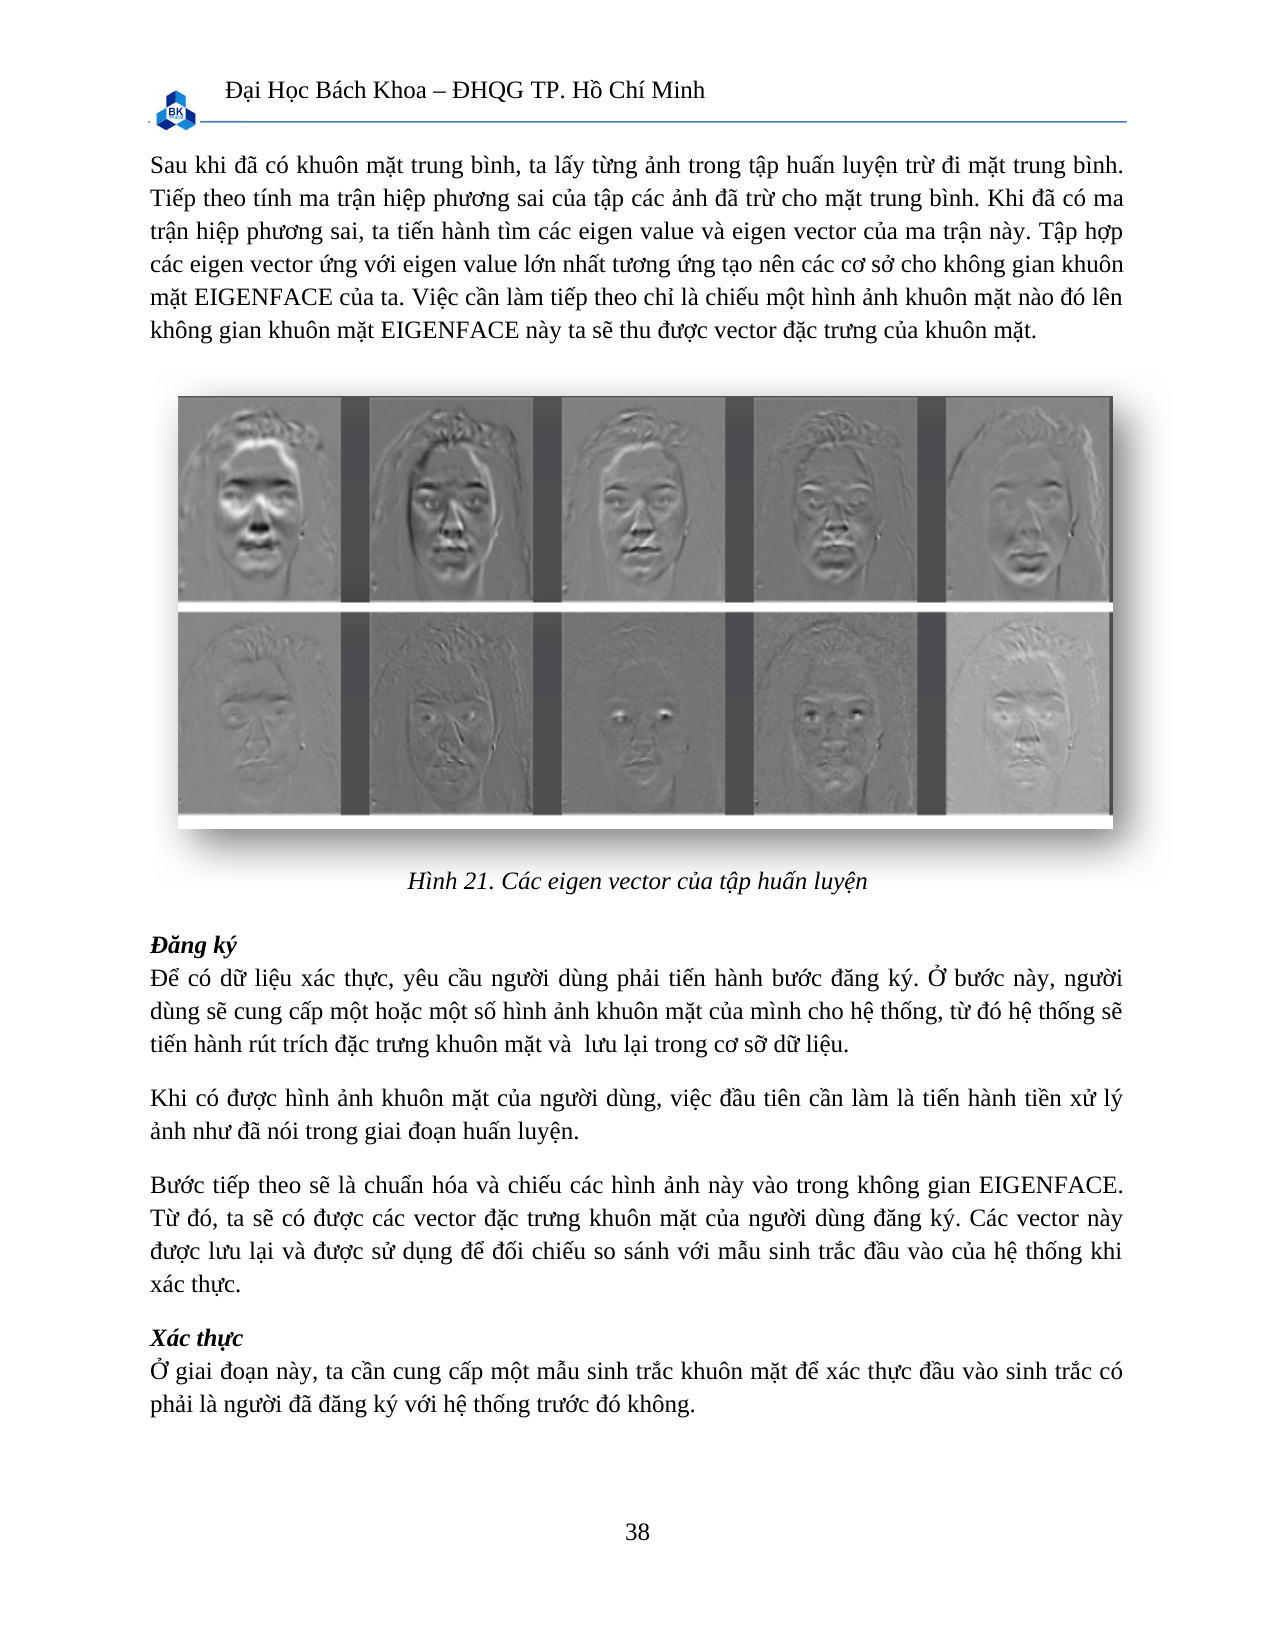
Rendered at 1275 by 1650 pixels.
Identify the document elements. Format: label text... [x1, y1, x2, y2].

text Khi có được hình ảnh khuôn mặt của người dùng, việc đầu tiên cần làm là tiến hành tiền xử lý ảnh như đã nói trong giai đoạn huấn luyện. [150, 1083, 1125, 1145]
text Sau khi đã có khuôn mặt trung bình, ta lấy từng ảnh trong tập huấn luyện trừ đi mặt trung bình. Tiếp theo tính ma trận hiệp phương sai của tập các ảnh đã trừ cho mặt trung bình. Khi đã có ma trận hiệp phương sai, ta tiến hành tìm các eigen value và eigen vector của ma trận này. Tập hợp các eigen vector ứng với eigen value lớn nhất tương ứng tạo nên các cơ sở cho không gian khuôn mặt EIGENFACE của ta. Việc cần làm tiếp theo chỉ là chiếu một hình ảnh khuôn mặt nào đó lên không gian khuôn mặt EIGENFACE này ta sẽ thu được vector đặc trưng của khuôn mặt. [150, 150, 1125, 344]
subtitle Xác thực [150, 1323, 1125, 1351]
text Để có dữ liệu xác thực, yêu cầu người dùng phải tiến hành bước đăng ký. Ở bước này, người dùng sẽ cung cấp một hoặc một số hình ảnh khuôn mặt của mình cho hệ thống, từ đó hệ thống sẽ tiến hành rút trích đặc trưng khuôn mặt và lưu lại trong cơ sỡ dữ liệu. [150, 963, 1125, 1058]
text Bước tiếp theo sẽ là chuẩn hóa và chiếu các hình ảnh này vào trong không gian EIGENFACE. Từ đó, ta sẽ có được các vector đặc trưng khuôn mặt của người dùng đăng ký. Các vector này được lưu lại và được sử dụng để đối chiếu so sánh với mẫu sinh trắc đầu vào của hệ thống khi xác thực. [150, 1170, 1125, 1298]
subtitle Đăng ký [150, 930, 1125, 959]
picture [178, 396, 1113, 829]
picture [150, 87, 200, 138]
text Ở giai đoạn này, ta cần cung cấp một mẫu sinh trắc khuôn mặt để xác thực đầu vào sinh trắc có phải là người đã đăng ký với hệ thống trước đó không. [150, 1356, 1125, 1417]
